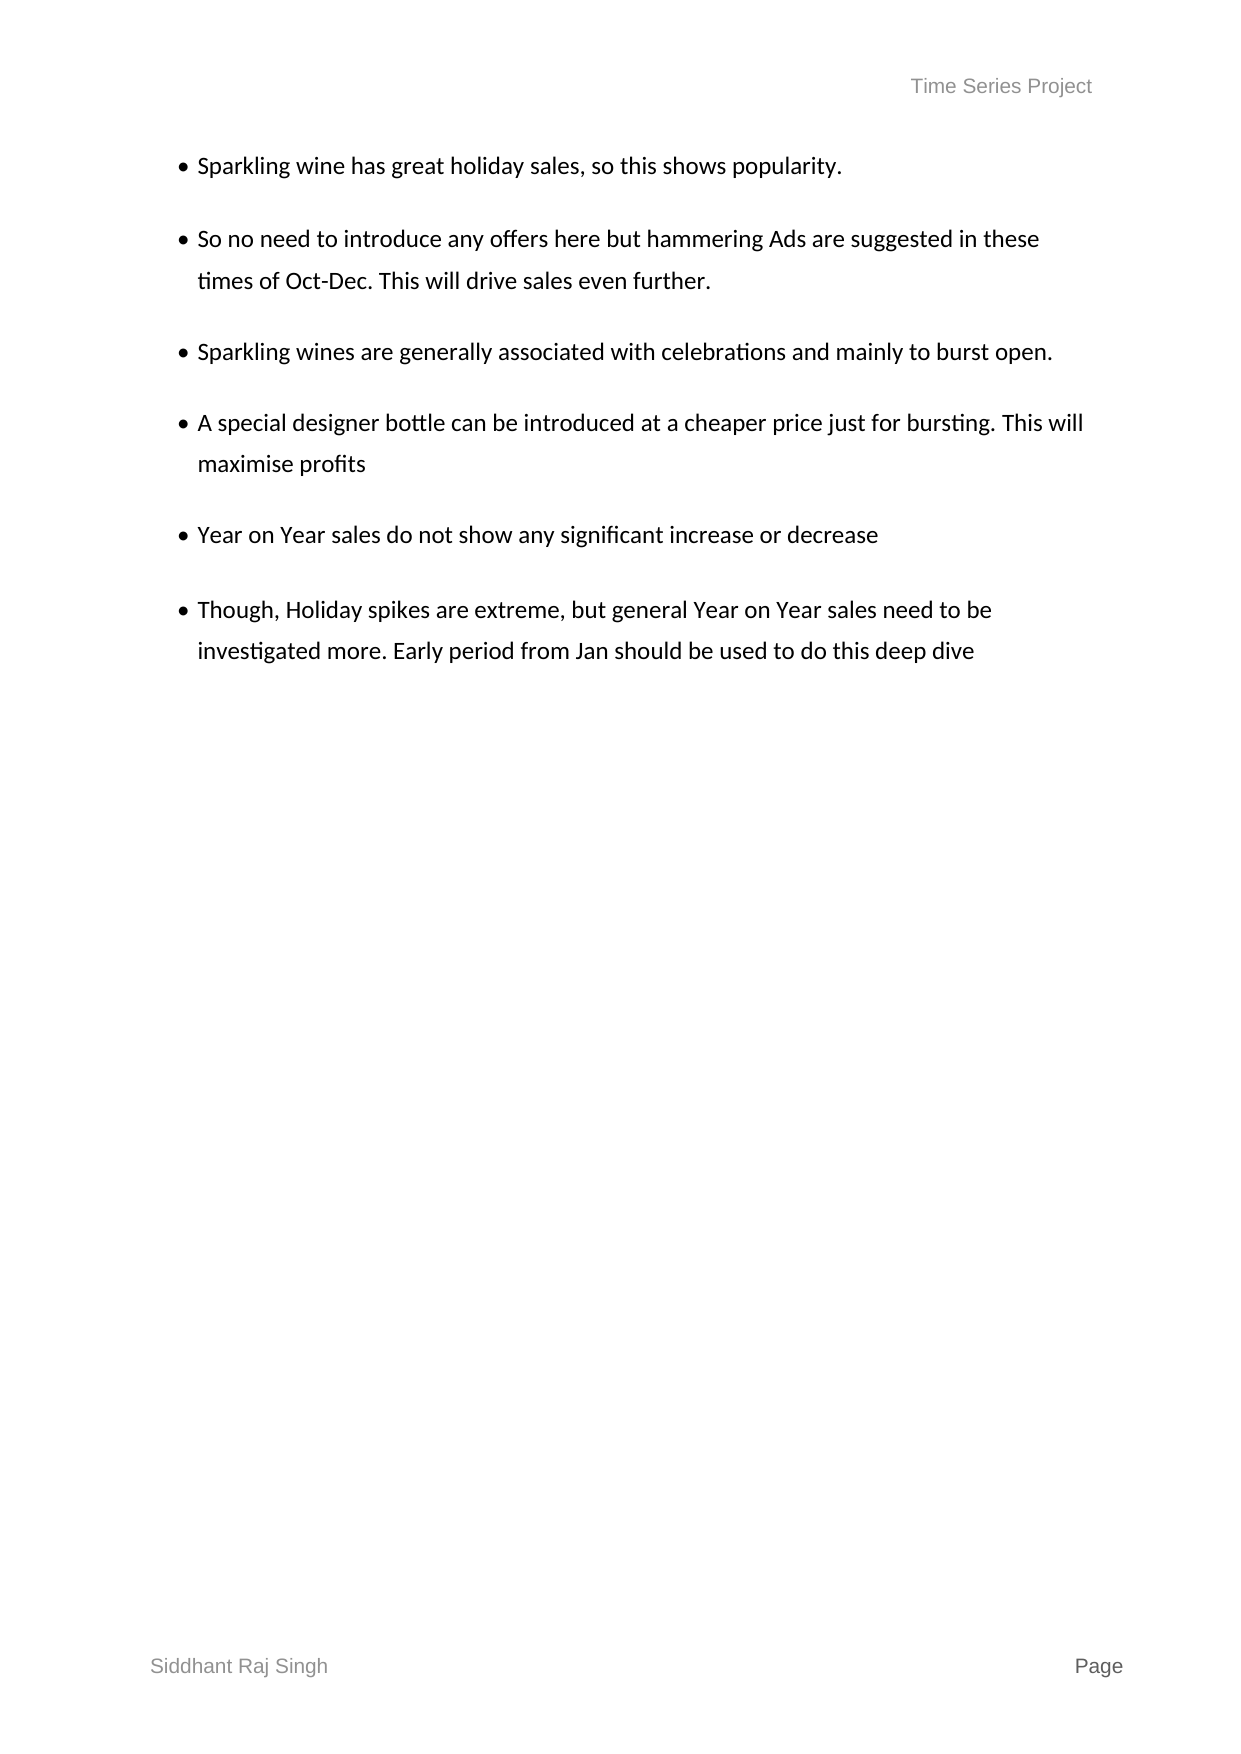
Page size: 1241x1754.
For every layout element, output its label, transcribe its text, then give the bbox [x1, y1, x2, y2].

list Sparkling wine has great holiday sales, so this shows popularity. [177, 150, 1090, 181]
list Sparkling wines are generally associated with celebrations and mainly to burst open. [177, 336, 1090, 367]
list A special designer bottle can be introduced at a cheaper price just for bursting. This will maximise profits [177, 407, 1090, 479]
list Year on Year sales do not show any significant increase or decrease [177, 520, 1090, 550]
list Though, Holiday spikes are extreme, but general Year on Year sales need to be investigated more. Early period from Jan should be used to do this deep dive [177, 594, 1090, 666]
list So no need to introduce any offers here but hammering Ads are suggested in these times of Oct-Dec. This will drive sales even further. [177, 224, 1090, 296]
